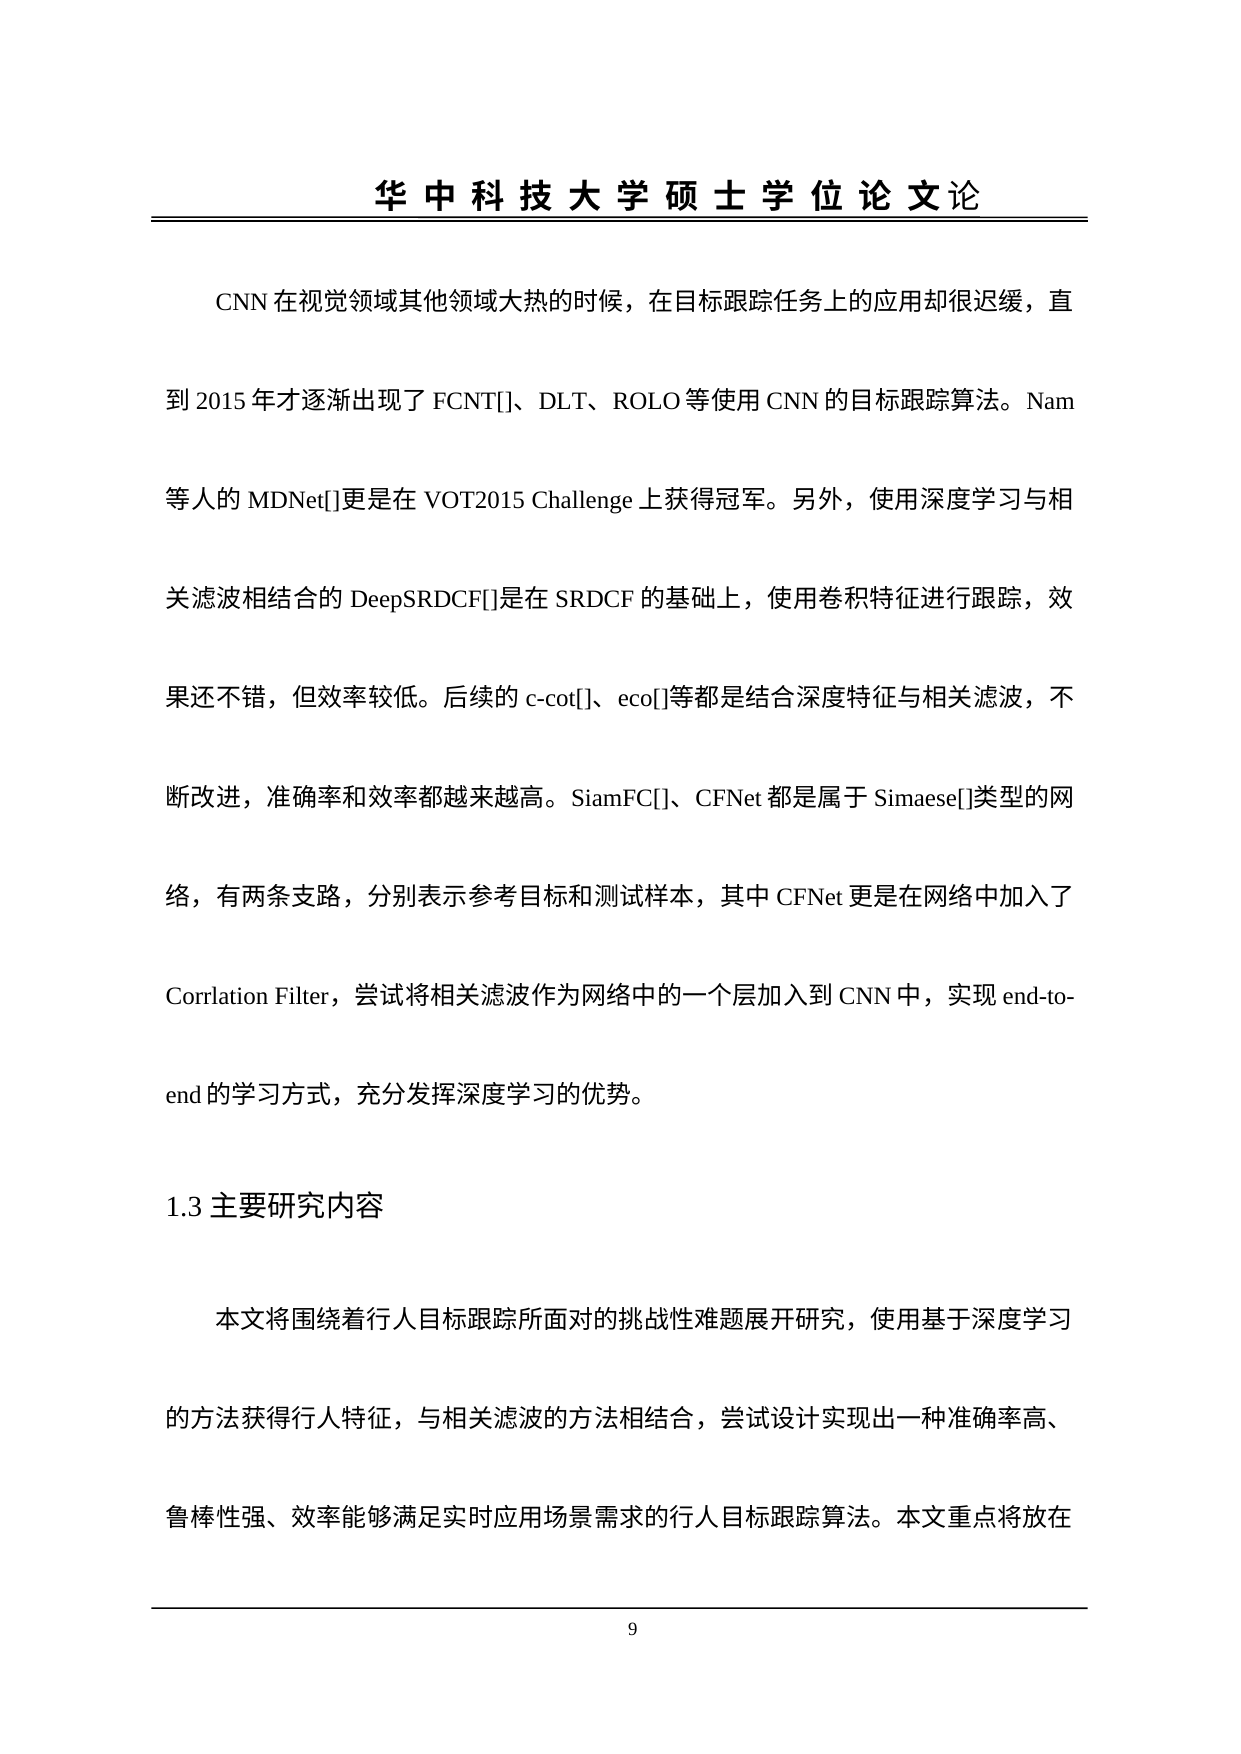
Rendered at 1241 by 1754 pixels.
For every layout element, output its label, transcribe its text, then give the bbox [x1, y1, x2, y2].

subtitle 1.3 主要研究内容 [165, 1171, 1075, 1237]
text CNN在视觉领域其他领域大热的时候，在目标跟踪任务上的应用却很迟缓，直到2015年才逐渐出现了FCNT[]、DLT、ROLO等使用CNN的目标跟踪算法。Nam等人的MDNet[]更是在VOT2015 Challenge上获得冠军。另外，使用深度学习与相关滤波相结合的DeepSRDCF[]是在SRDCF的基础上，使用卷积特征进行跟踪，效果还不错，但效率较低。后续的c-cot[]、eco[]等都是结合深度特征与相关滤波，不断改进，准确率和效率都越来越高。SiamFC[]、CFNet都是属于Simaese[]类型的网络，有两条支路，分别表示参考目标和测试样本，其中CFNet更是在网络中加入了Corrlation Filter，尝试将相关滤波作为网络中的一个层加入到CNN中，实现end-to-end的学习方式，充分发挥深度学习的优势。 [165, 267, 1075, 1125]
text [165, 1285, 1075, 1549]
